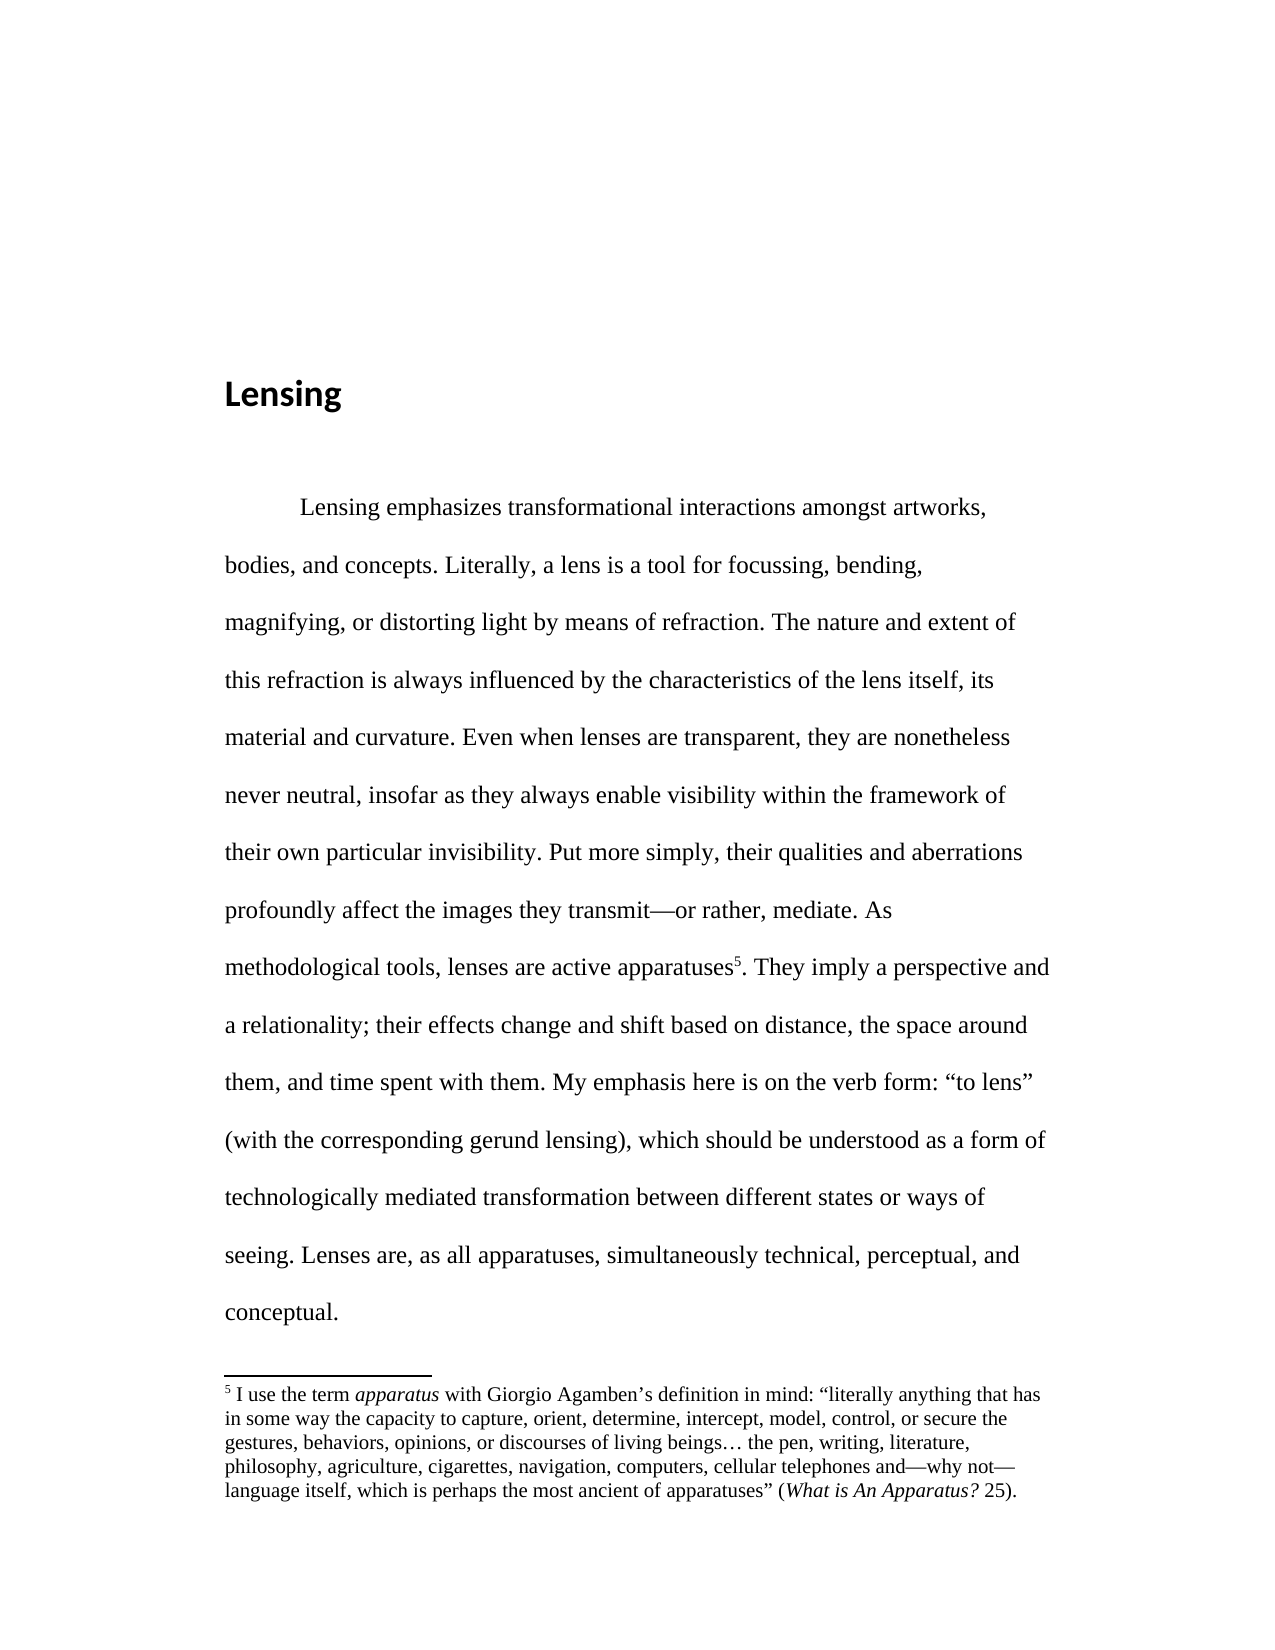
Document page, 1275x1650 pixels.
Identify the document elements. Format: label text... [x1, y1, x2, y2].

subtitle Lensing [224, 369, 1051, 415]
text Lensing emphasizes transformational interactions amongst artworks, bodies, and concepts. Literally, a lens is a tool for focussing, bending, magnifying, or distorting light by means of refraction. The nature and extent of this refraction is always influenced by the characteristics of the lens itself, its material and curvature. Even when lenses are transparent, they are nonetheless never neutral, insofar as they always enable visibility within the framework of their own particular invisibility. Put more simply, their qualities and aberrations profoundly affect the images they transmit—or rather, mediate. As methodological tools, lenses are active apparatuses. They imply a perspective and a relationality; their effects change and shift based on distance, the space around them, and time spent with them. My emphasis here is on the verb form: “to lens” (with the corresponding gerund lensing), which should be understood as a form of technologically mediated transformation between different states or ways of seeing. Lenses are, as all apparatuses, simultaneously technical, perceptual, and conceptual. [224, 492, 1051, 1326]
